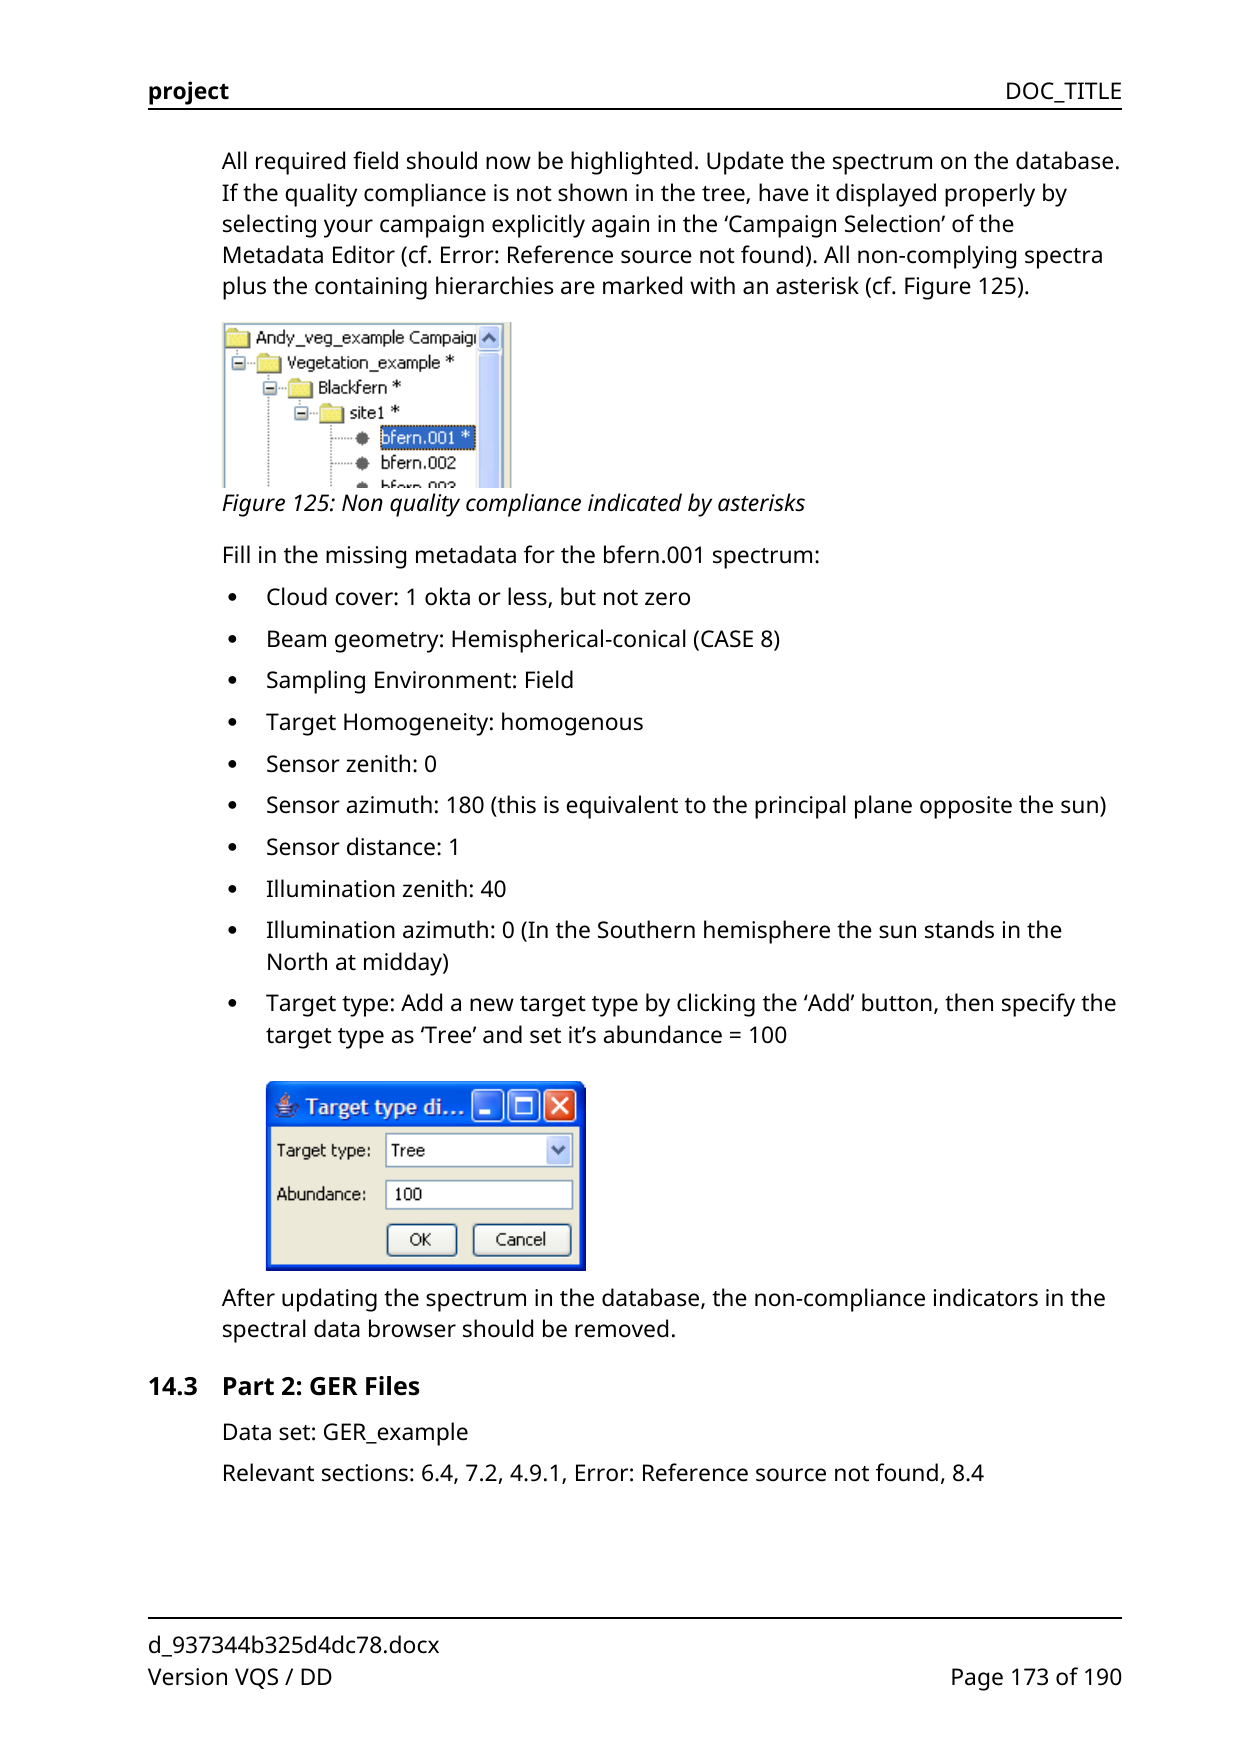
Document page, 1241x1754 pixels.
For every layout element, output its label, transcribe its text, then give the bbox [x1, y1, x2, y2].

text Data set: GER_example [222, 1416, 1122, 1447]
subtitle Part 2: GER Files [148, 1369, 1122, 1403]
text Fill in the missing metadata for the bfern.001 spectrum: [222, 539, 1122, 571]
text Target type: Add a new target type by clicking the ‘Add’ button, then specify the target type as ‘Tree’ and set it’s abundance = 100 [228, 987, 1122, 1271]
picture [221, 322, 512, 488]
text Sensor azimuth: 180 (this is equivalent to the principal plane opposite the sun) [228, 789, 1122, 821]
text Target Homogeneity: homogenous [228, 706, 1122, 737]
text After updating the spectrum in the database, the non-compliance indicators in the spectral data browser should be removed. [222, 1281, 1122, 1344]
text Illumination zenith: 40 [228, 873, 1122, 904]
text Sensor zenith: 0 [228, 748, 1122, 779]
text Sampling Environment: Field [228, 664, 1122, 696]
text Illumination azimuth: 0 (In the Southern hemisphere the sun stands in the North at midday) [228, 914, 1122, 977]
text Beam geometry: Hemispherical-conical (CASE 8) [228, 623, 1122, 654]
text Cloud cover: 1 okta or less, but not zero [228, 581, 1122, 612]
picture [265, 1081, 586, 1271]
text Sensor distance: 1 [228, 831, 1122, 862]
